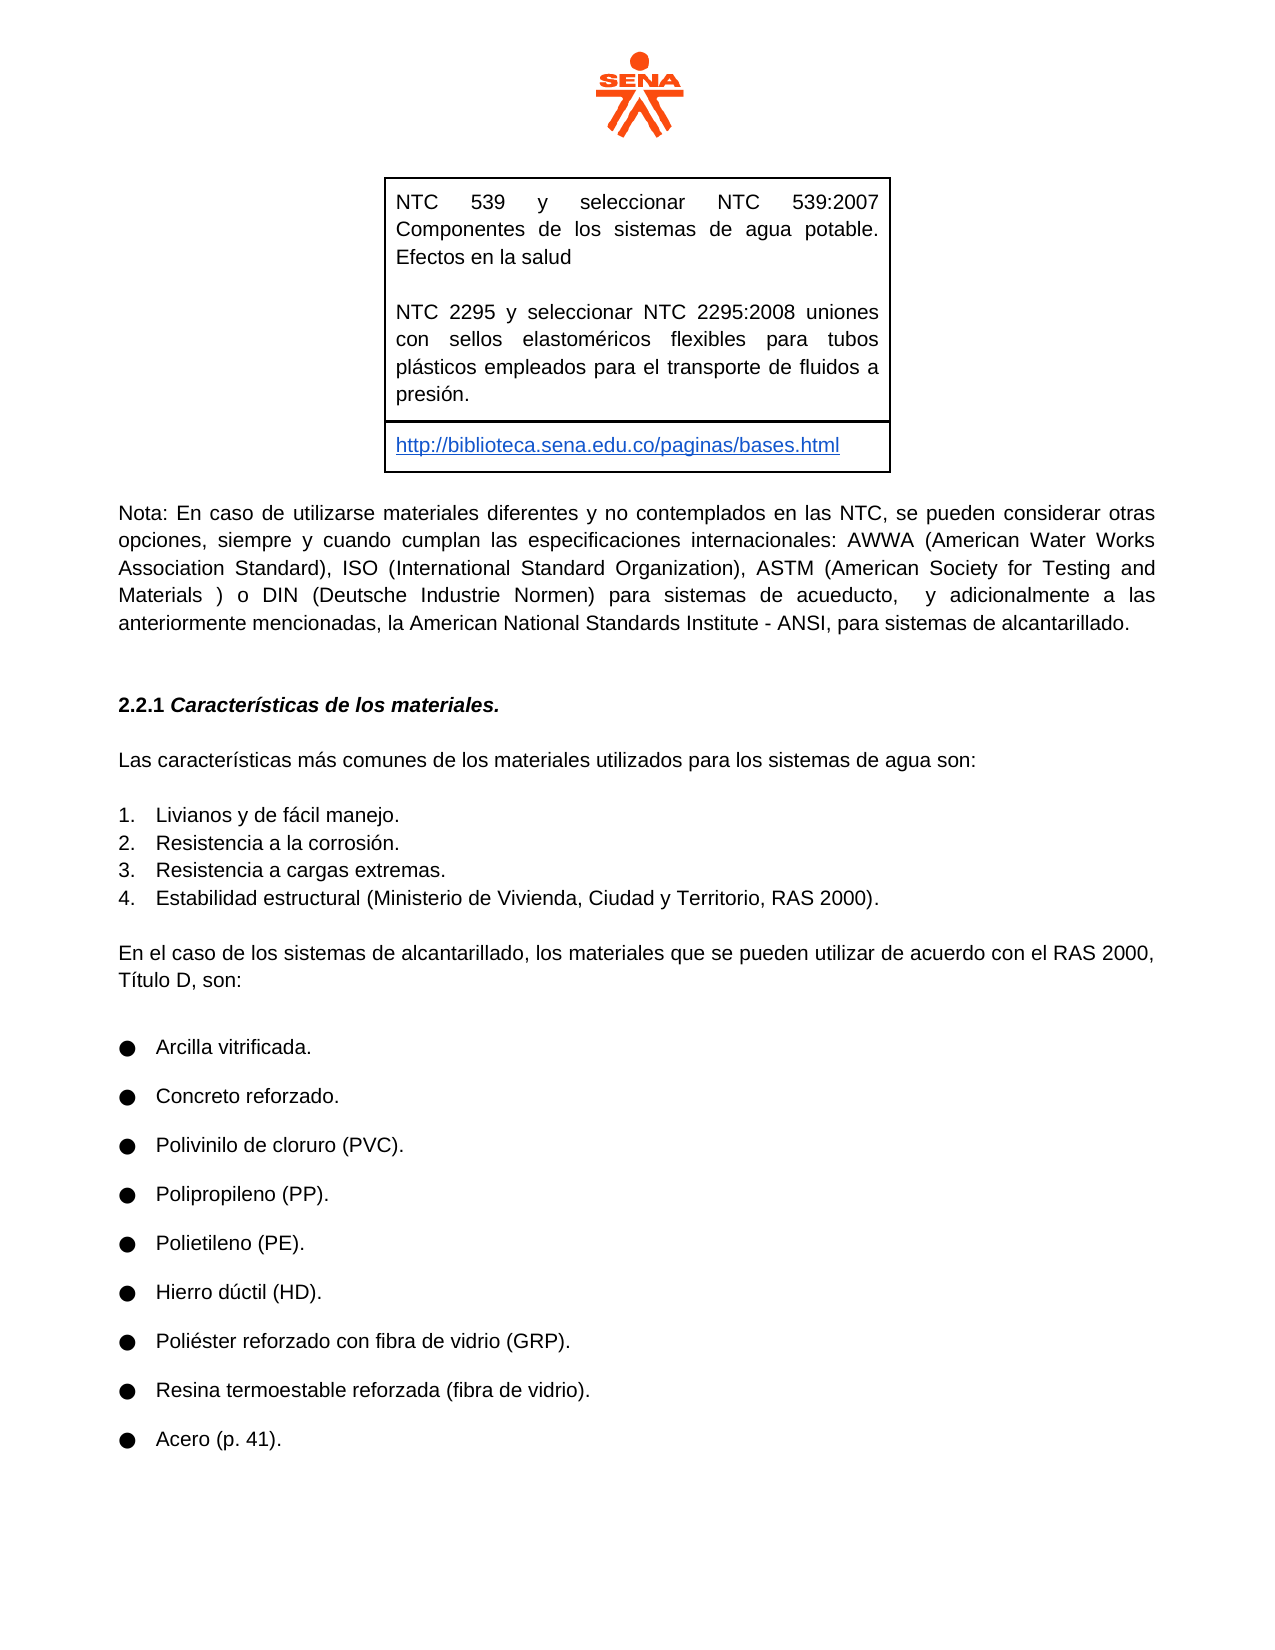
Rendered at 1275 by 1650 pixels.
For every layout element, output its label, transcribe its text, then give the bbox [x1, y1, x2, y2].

text En el caso de los sistemas de alcantarillado, los materiales que se pueden utilizar de acuerdo con el RAS 2000, Título D, son: [118, 941, 1157, 992]
list Polivinilo de cloruro (PVC). [118, 1121, 1157, 1164]
text 2.2.1 Características de los materiales. [118, 693, 1157, 717]
list Polietileno (PE). [118, 1219, 1157, 1262]
list Polipropileno (PP). [118, 1170, 1157, 1213]
list Acero (p. 41). [118, 1416, 1157, 1458]
list Hierro dúctil (HD). [118, 1268, 1157, 1311]
list Estabilidad estructural (Ministerio de Vivienda, Ciudad y Territorio, RAS 2000). [118, 886, 1157, 910]
list Arcilla vitrificada. [118, 1023, 1157, 1066]
list Livianos y de fácil manejo. [118, 803, 1157, 827]
text Nota: En caso de utilizarse materiales diferentes y no contemplados en las NTC, se pueden considerar otras opciones, siempre y cuando cumplan las especificaciones internacionales: AWWA (American Water Works Association Standard), ISO (International Standard Organization), ASTM (American Society for Testing and Materials ) o DIN (Deutsche Industrie Normen) para sistemas de acueducto, y adicionalmente a las anteriormente mencionadas, la American National Standards Institute - ANSI, para sistemas de alcantarillado. [118, 501, 1157, 635]
picture [585, 48, 690, 142]
list Resistencia a la corrosión. [118, 831, 1157, 855]
list Resistencia a cargas extremas. [118, 858, 1157, 882]
table_cell http://biblioteca.sena.edu.co/paginas/bases.html [386, 423, 889, 471]
list Concreto reforzado. [118, 1072, 1157, 1115]
list Poliéster reforzado con fibra de vidrio (GRP). [118, 1318, 1157, 1360]
list Resina termoestable reforzada (fibra de vidrio). [118, 1367, 1157, 1409]
text Las características más comunes de los materiales utilizados para los sistemas de agua son: [118, 748, 1157, 772]
